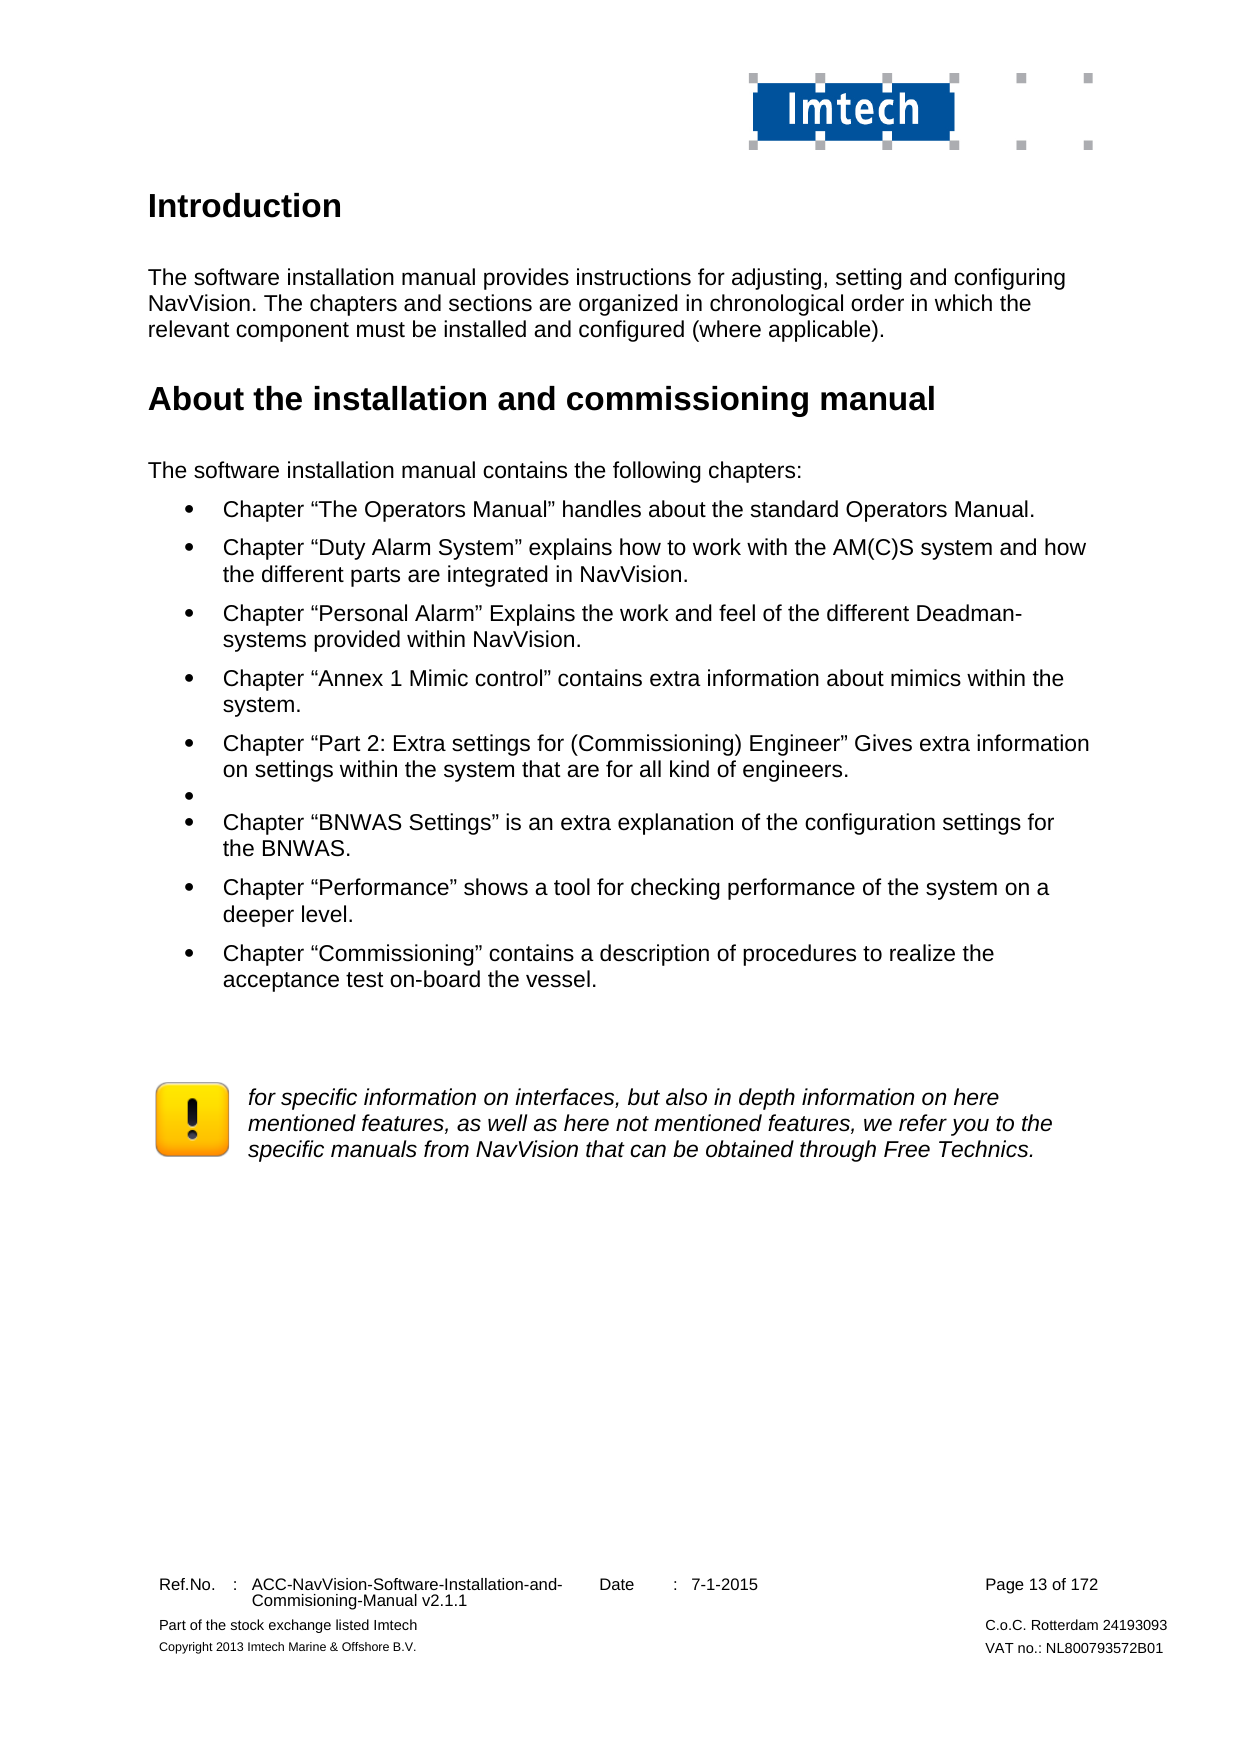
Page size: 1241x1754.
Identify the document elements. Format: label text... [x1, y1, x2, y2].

list Chapter “Personal Alarm” Explains the work and feel of the different Deadman-systems provided within NavVision. [185, 599, 1093, 652]
subtitle Introduction [148, 175, 1093, 225]
list Chapter “Duty Alarm System” explains how to work with the AM(C)S system and how the different parts are integrated in NavVision. [185, 534, 1093, 587]
list Chapter “Performance” shows a tool for checking performance of the system on a deeper level. [185, 874, 1093, 927]
picture [748, 73, 1093, 150]
text for specific information on interfaces, but also in depth information on here mentioned features, as well as here not mentioned features, we refer you to the specific manuals from NavVision that can be obtained through Free Technics.Abbreviations list [148, 1084, 1093, 1163]
subtitle About the installation and commissioning manual [148, 368, 1093, 418]
list Chapter “BNWAS Settings” is an extra explanation of the configuration settings for the BNWAS. [185, 809, 1093, 862]
list Chapter “Annex 1 Mimic control” contains extra information about mimics within the system. [185, 665, 1093, 717]
list Chapter “Part 2: Extra settings for (Commissioning) Engineer” Gives extra information on settings within the system that are for all kind of engineers. [185, 730, 1093, 783]
list Chapter “Commissioning” contains a description of procedures to realize the acceptance test on-board the vessel. [185, 939, 1093, 992]
text The software installation manual provides instructions for adjusting, setting and configuring NavVision. The chapters and sections are organized in chronological order in which the relevant component must be installed and configured (where applicable). [148, 264, 1093, 343]
picture [155, 1082, 230, 1157]
text The software installation manual contains the following chapters: [148, 457, 1093, 483]
list Chapter “The Operators Manual” handles about the standard Operators Manual. [185, 496, 1093, 522]
